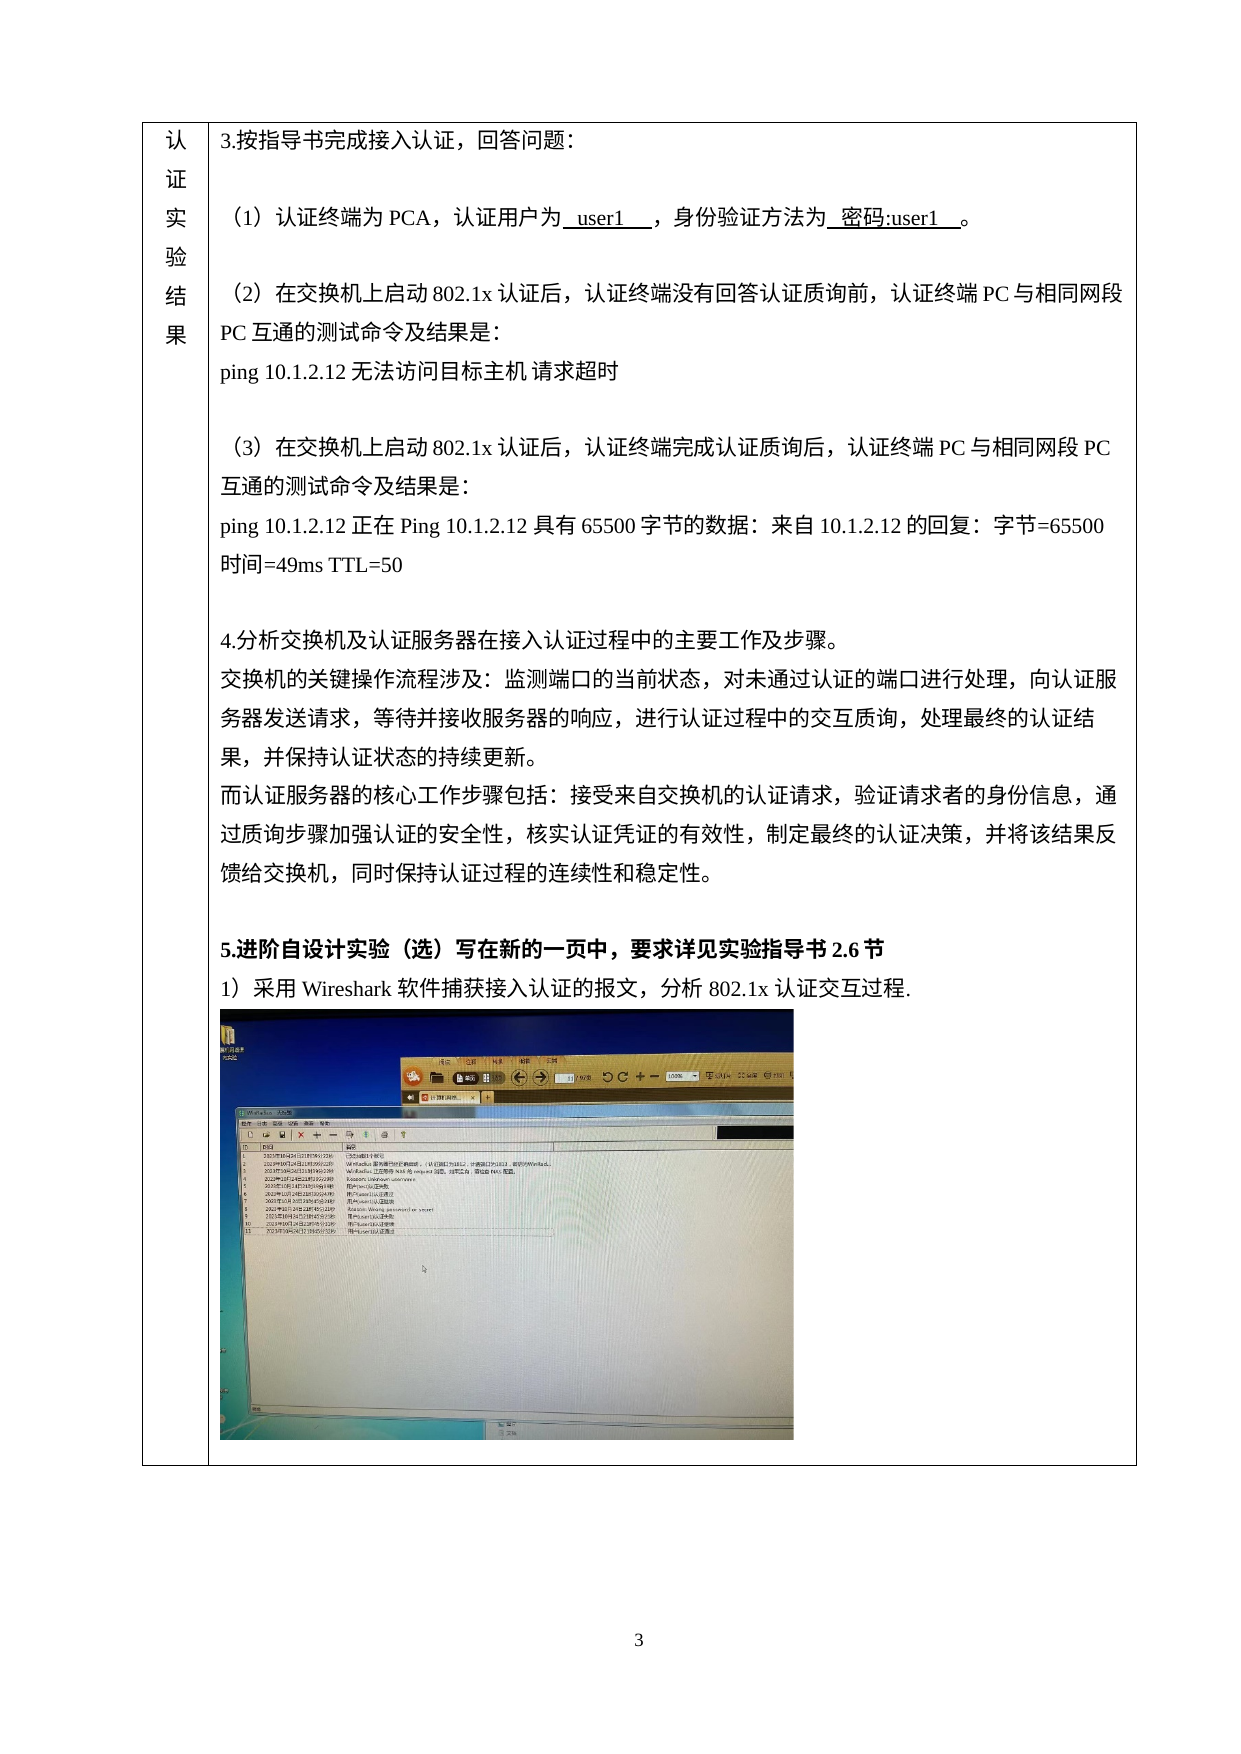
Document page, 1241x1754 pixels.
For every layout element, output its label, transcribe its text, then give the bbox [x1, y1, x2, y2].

table_cell 认 证 实 验 结 果 [143, 123, 208, 1464]
picture [220, 1009, 794, 1440]
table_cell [209, 123, 1136, 1464]
